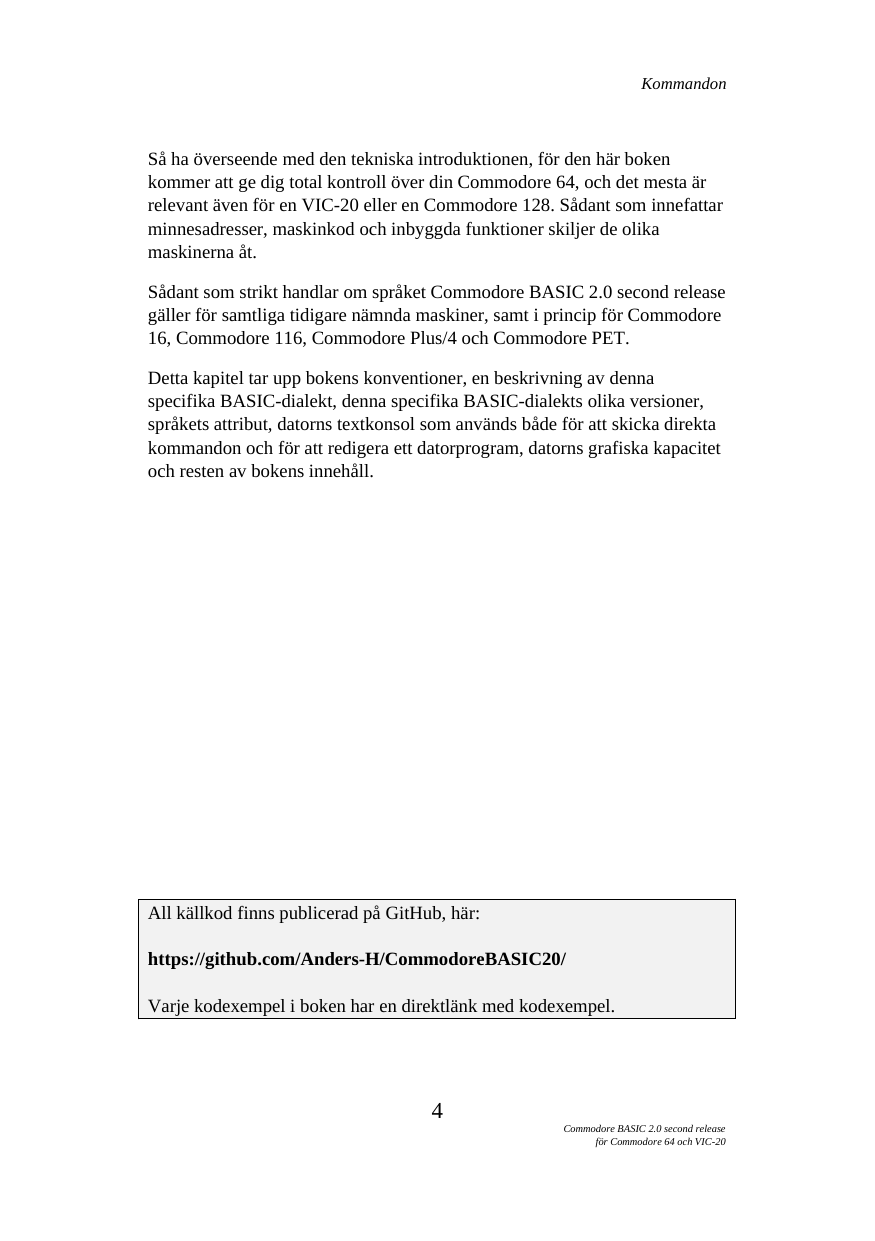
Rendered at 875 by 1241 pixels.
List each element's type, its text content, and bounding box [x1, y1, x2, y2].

text All källkod finns publicerad på GitHub, här: https://github.com/Anders-H/CommodoreBASIC20/ Varje kodexempel i boken har en direktlänk med kodexempel. [139, 900, 735, 1018]
text Detta kapitel tar upp bokens konventioner, en beskrivning av denna specifika BASIC-dialekt, denna specifika BASIC-dialekts olika versioner, språkets attribut, datorns textkonsol som används både för att skicka direkta kommandon och för att redigera ett datorprogram, datorns grafiska kapacitet och resten av bokens innehåll. [148, 367, 726, 481]
text Sådant som strikt handlar om språket Commodore BASIC 2.0 second release gäller för samtliga tidigare nämnda maskiner, samt i princip för Commodore 16, Commodore 116, Commodore Plus/4 och Commodore PET. [148, 281, 726, 348]
text Så ha överseende med den tekniska introduktionen, för den här boken kommer att ge dig total kontroll över din Commodore 64, och det mesta är relevant även för en VIC-20 eller en Commodore 128. Sådant som innefattar minnesadresser, maskinkod och inbyggda funktioner skiljer de olika maskinerna åt. [148, 148, 726, 262]
